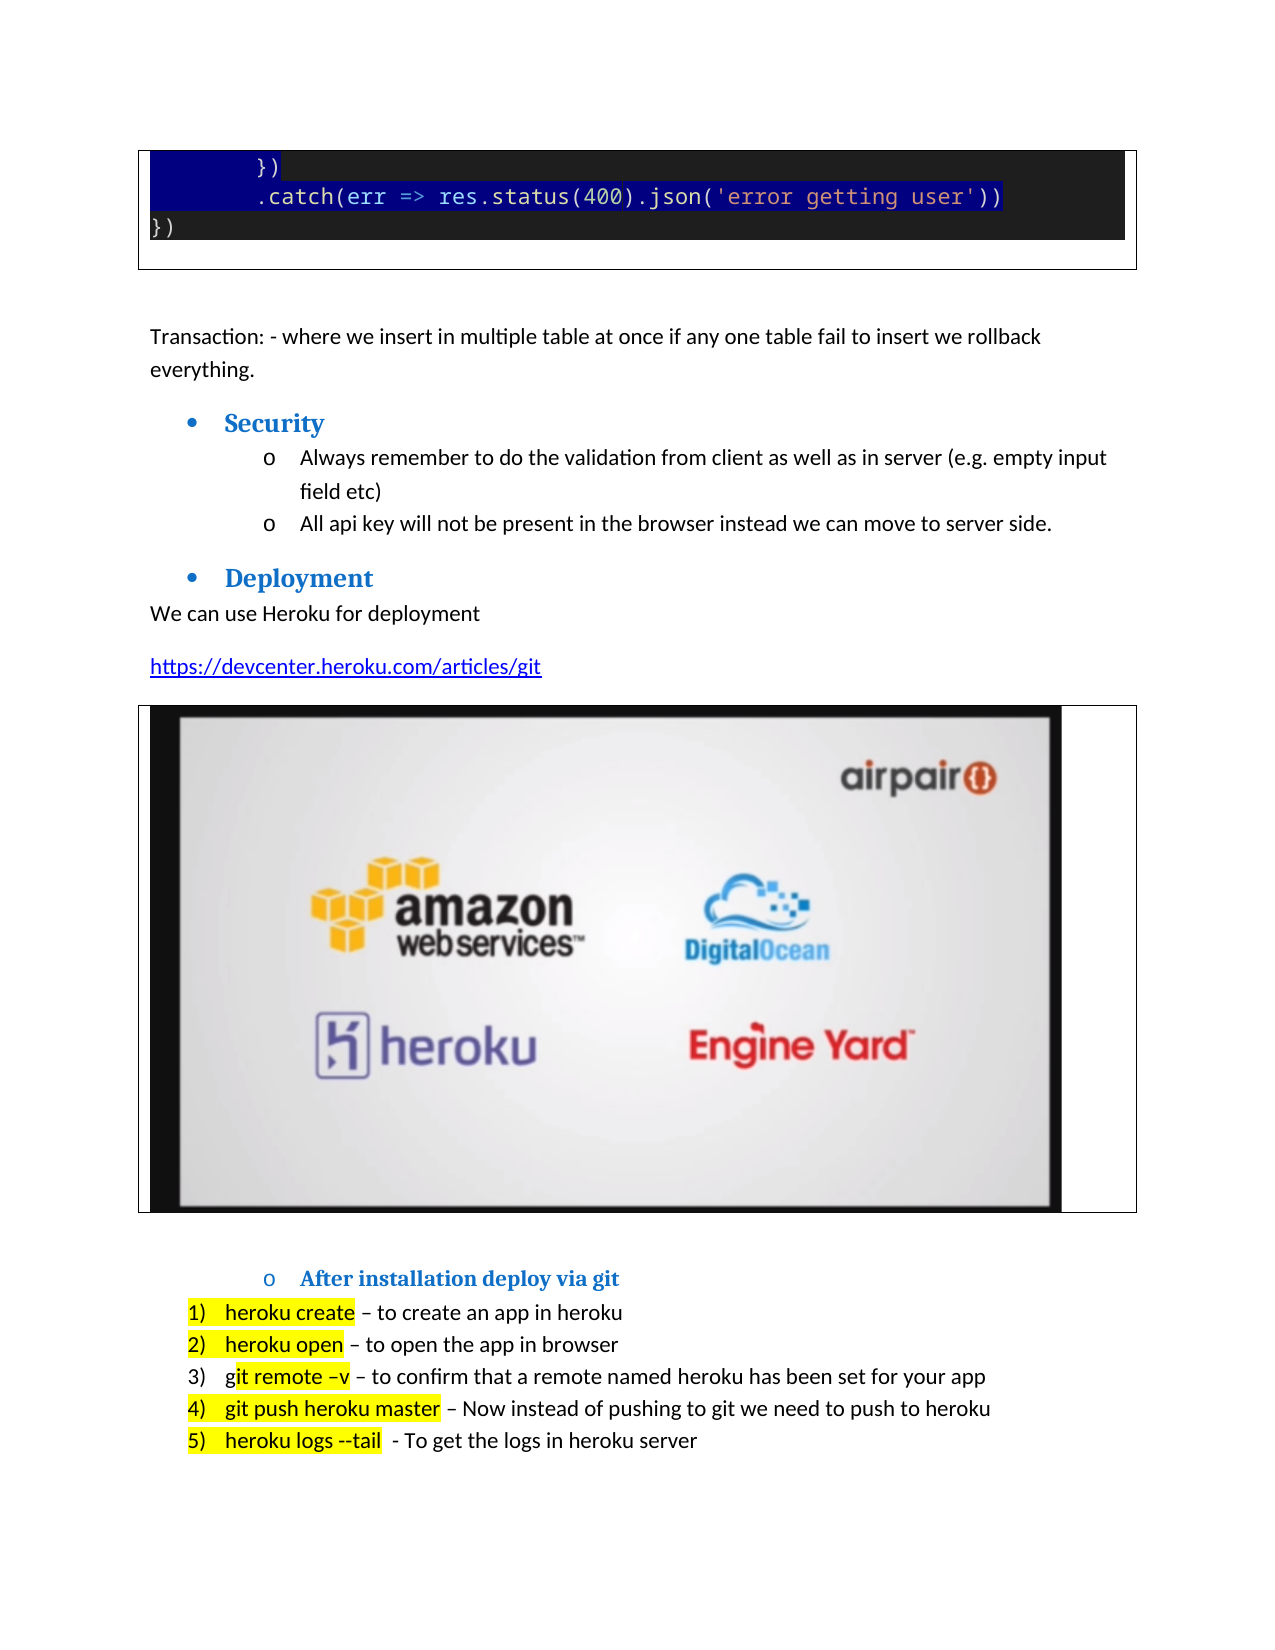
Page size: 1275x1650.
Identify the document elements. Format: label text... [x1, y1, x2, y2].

list heroku open – to open the app in browser [344, 1330, 1125, 1358]
list git remote –v – to confirm that a remote named heroku has been set for your app [350, 1362, 1125, 1390]
subtitle Security [187, 408, 1125, 439]
table_header [139, 706, 150, 1212]
subtitle Deployment [187, 563, 1125, 594]
table_header [1062, 706, 1136, 1212]
list All api key will not be present in the browser instead we can move to server side. [262, 509, 1125, 538]
list heroku logs --tail - To get the logs in heroku server [382, 1427, 1125, 1454]
subtitle After installation deploy via git [262, 1266, 1125, 1294]
list heroku create – to create an app in heroku [355, 1298, 1125, 1326]
picture [150, 706, 1062, 1213]
list git push heroku master – Now instead of pushing to git we need to push to heroku [441, 1394, 1125, 1422]
list Always remember to do the validation from client as well as in server (e.g. empty input field etc) [262, 443, 1125, 505]
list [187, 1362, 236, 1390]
text We can use Heroku for deployment [150, 599, 1125, 627]
text https://devcenter.heroku.com/articles/git [150, 652, 1125, 680]
text Transaction: - where we insert in multiple table at once if any one table fail to insert we rollback everything. [150, 322, 1125, 383]
